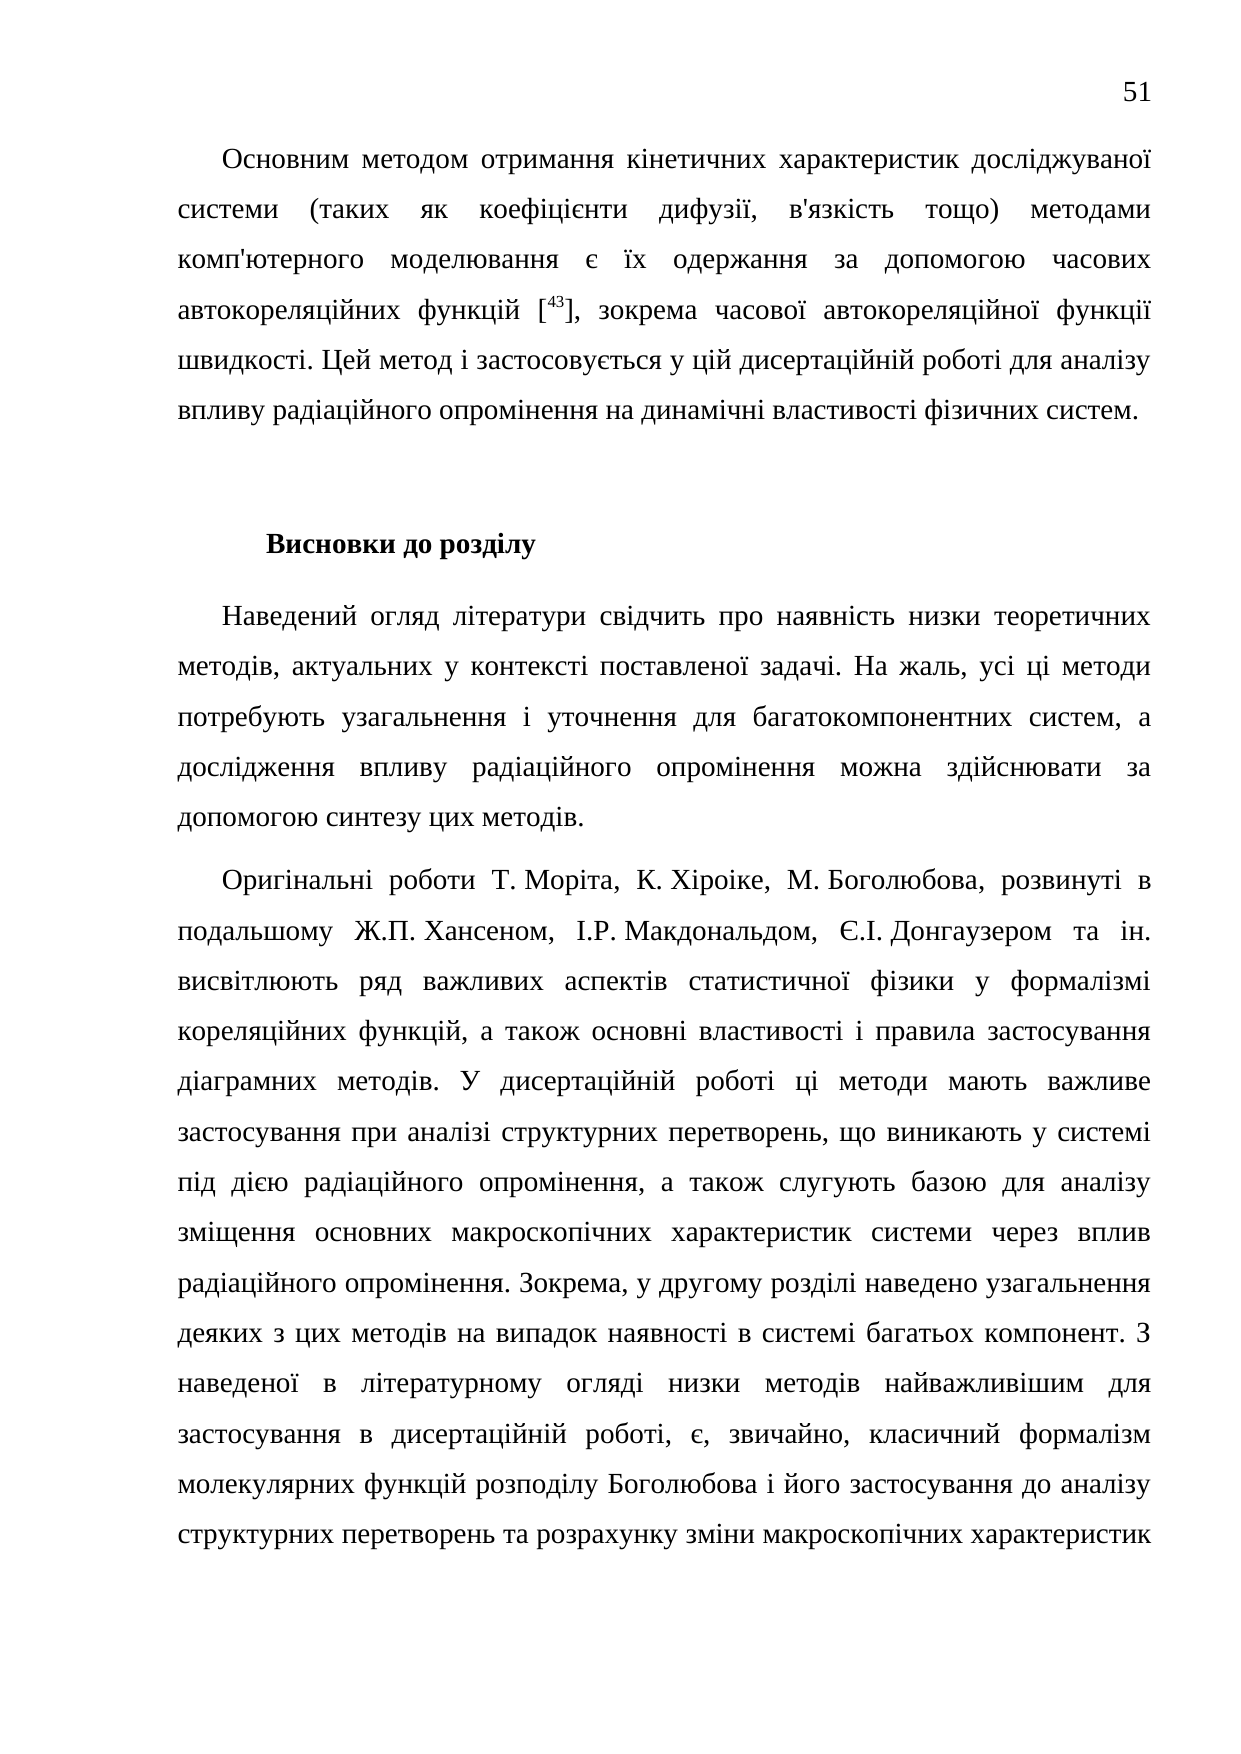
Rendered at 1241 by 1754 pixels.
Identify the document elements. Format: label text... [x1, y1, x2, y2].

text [177, 862, 1152, 1550]
subtitle Наведений огляд літератури свідчить про наявність низки теоретичних методів, актуальних у контексті поставленої задачі. На жаль, усі ці методи потребують узагальнення і уточнення для багатокомпонентних систем, а дослідження впливу радіаційного опромінення можна здійснювати за допомогою синтезу цих методів. [177, 598, 1152, 833]
subtitle Висновки до розділу [266, 526, 1152, 560]
text Основним методом отримання кінетичних характеристик досліджуваної системи (таких як коефіцієнти дифузії, в'язкість тощо) методами комп'ютерного моделювання є їх одержання за допомогою часових автокореляційних функцій [], зокрема часової автокореляційної функції швидкості. Цей метод і застосовується у цій дисертаційній роботі для аналізу впливу радіаційного опромінення на динамічні властивості фізичних систем. [177, 141, 1152, 426]
